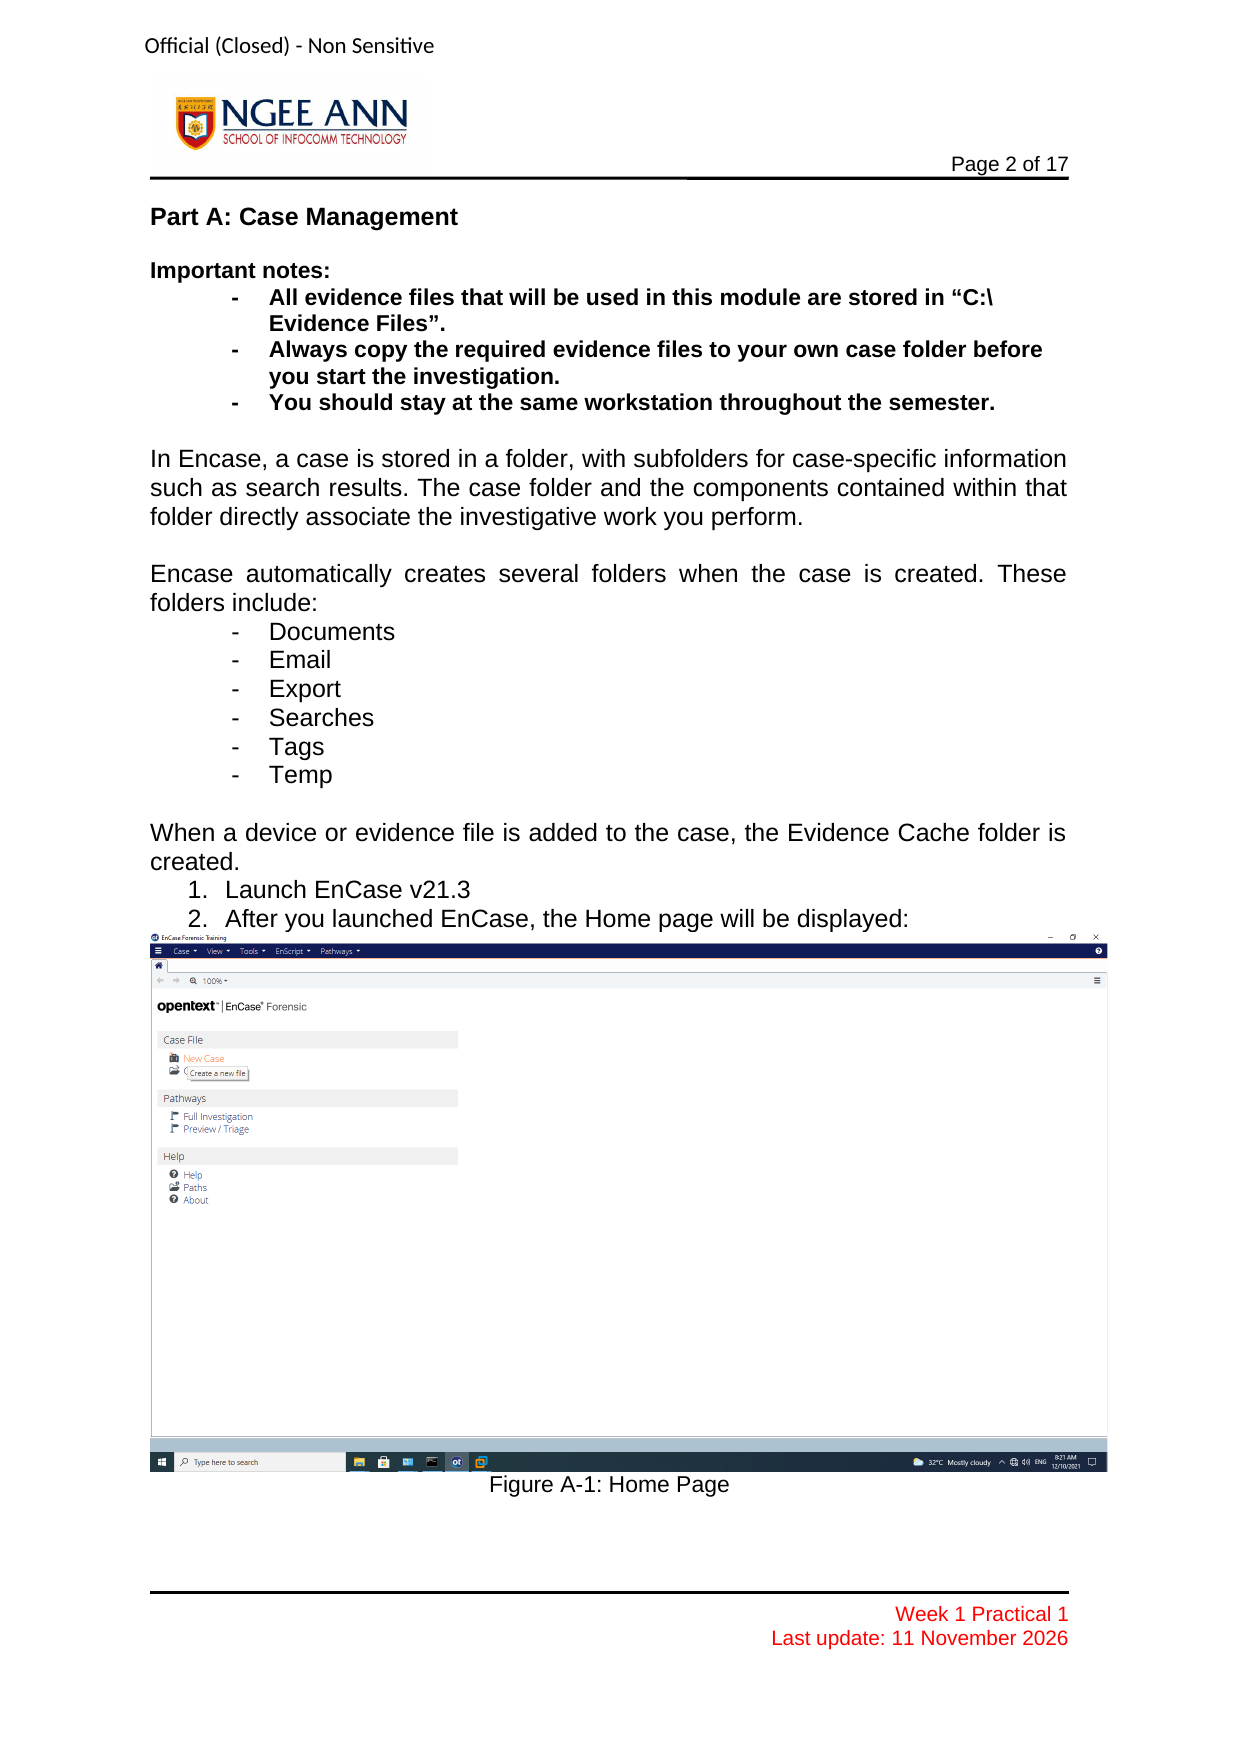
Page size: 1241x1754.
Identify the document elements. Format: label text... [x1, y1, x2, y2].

text In Encase, a case is stored in a folder, with subfolders for case-specific information such as search results. The case folder and the components contained within that folder directly associate the investigative work you perform. [150, 444, 1068, 530]
list Always copy the required evidence files to your own case folder before you start the investigation. [231, 336, 1068, 389]
list Temp [231, 760, 1068, 789]
list You should stay at the same workstation throughout the semester. [231, 389, 1068, 415]
list Tags [231, 732, 1068, 760]
text Encase automatically creates several folders when the case is created. These folders include: [150, 559, 1068, 617]
list All evidence files that will be used in this module are stored in “C:\Evidence Files”. [231, 284, 1068, 336]
list After you launched EnCase, the Home page will be displayed: [187, 904, 1068, 932]
text Figure A-1: Home Page [150, 1472, 1068, 1498]
picture [150, 932, 1108, 1472]
text Important notes: [150, 257, 1068, 284]
list Launch EnCase v21.3 [187, 875, 1068, 904]
list Documents [231, 617, 1068, 645]
list Export [231, 674, 1068, 703]
text Part A: Case Management [150, 202, 1068, 231]
list Searches [231, 703, 1068, 732]
picture [150, 75, 432, 172]
list Email [231, 645, 1068, 674]
text When a device or evidence file is added to the case, the Evidence Cache folder is created. [150, 818, 1068, 875]
